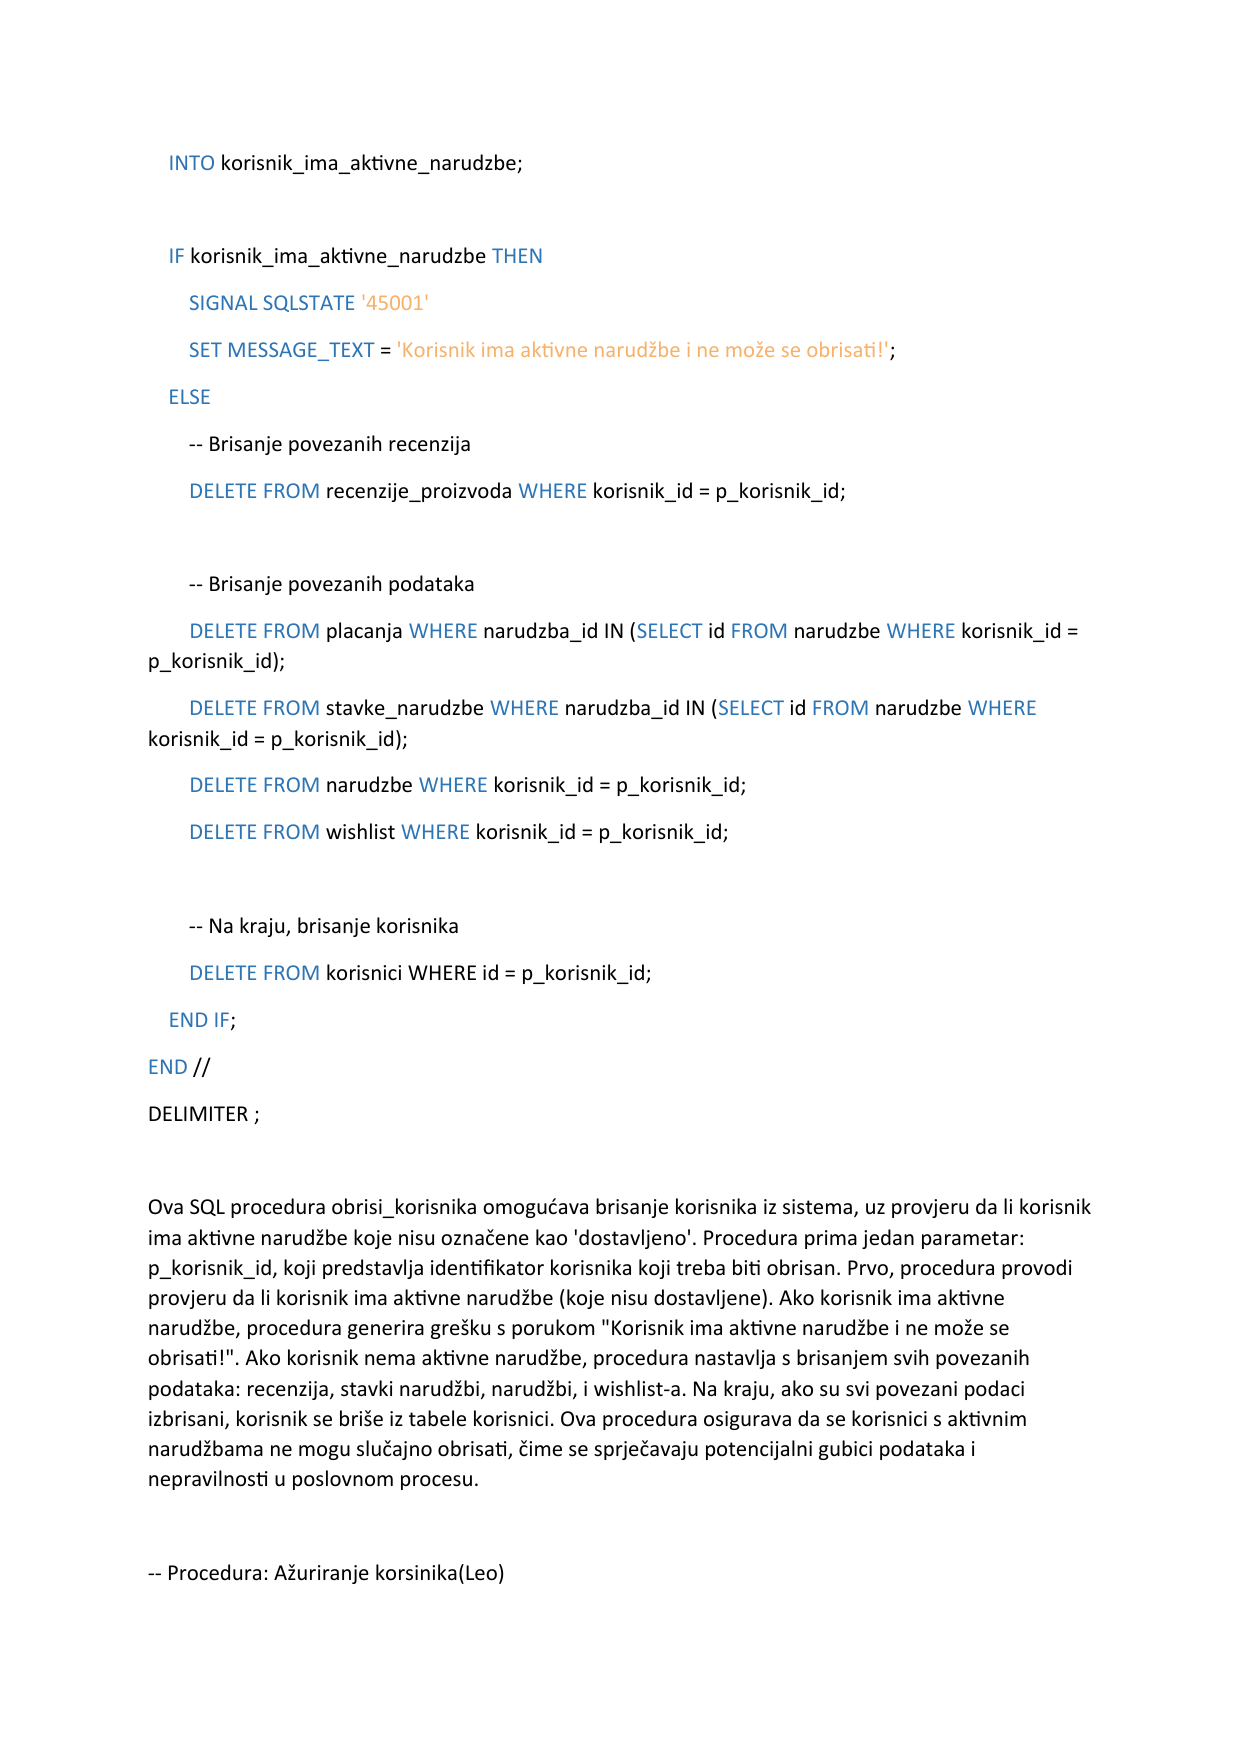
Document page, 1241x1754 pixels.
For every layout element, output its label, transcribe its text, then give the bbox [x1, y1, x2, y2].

text END // [148, 1052, 1093, 1080]
text -- Brisanje povezanih podataka [148, 569, 1093, 597]
text ELSE [148, 382, 1093, 410]
text SET MESSAGE_TEXT = 'Korisnik ima aktivne narudžbe i ne može se obrisati!'; [148, 335, 1093, 363]
text -- Procedura: Ažuriranje korsinika(Leo) [148, 1558, 1093, 1586]
text DELETE FROM stavke_narudzbe WHERE narudzba_id IN (SELECT id FROM narudzbe WHERE korisnik_id = p_korisnik_id); [148, 693, 1093, 752]
text DELETE FROM narudzbe WHERE korisnik_id = p_korisnik_id; [148, 771, 1093, 798]
text DELETE FROM placanja WHERE narudzba_id IN (SELECT id FROM narudzbe WHERE korisnik_id = p_korisnik_id); [148, 616, 1093, 674]
text END IF; [148, 1005, 1093, 1033]
text DELIMITER ; [148, 1099, 1093, 1127]
text DELETE FROM recenzije_proizvoda WHERE korisnik_id = p_korisnik_id; [148, 476, 1093, 504]
text SIGNAL SQLSTATE '45001' [148, 288, 1093, 316]
text Ova SQL procedura obrisi_korisnika omogućava brisanje korisnika iz sistema, uz provjeru da li korisnik ima aktivne narudžbe koje nisu označene kao 'dostavljeno'. Procedura prima jedan parametar: p_korisnik_id, koji predstavlja identifikator korisnika koji treba biti obrisan. Prvo, procedura provodi provjeru da li korisnik ima aktivne narudžbe (koje nisu dostavljene). Ako korisnik ima aktivne narudžbe, procedura generira grešku s porukom "Korisnik ima aktivne narudžbe i ne može se obrisati!". Ako korisnik nema aktivne narudžbe, procedura nastavlja s brisanjem svih povezanih podataka: recenzija, stavki narudžbi, narudžbi, i wishlist-a. Na kraju, ako su svi povezani podaci izbrisani, korisnik se briše iz tabele korisnici. Ova procedura osigurava da se korisnici s aktivnim narudžbama ne mogu slučajno obrisati, čime se sprječavaju potencijalni gubici podataka i nepravilnosti u poslovnom procesu. [148, 1192, 1093, 1492]
text INTO korisnik_ima_aktivne_narudzbe; [148, 148, 1093, 176]
text IF korisnik_ima_aktivne_narudzbe THEN [148, 241, 1093, 269]
text DELETE FROM wishlist WHERE korisnik_id = p_korisnik_id; [148, 817, 1093, 845]
text -- Na kraju, brisanje korisnika [148, 911, 1093, 939]
text -- Brisanje povezanih recenzija [148, 429, 1093, 457]
text DELETE FROM korisnici WHERE id = p_korisnik_id; [148, 958, 1093, 986]
